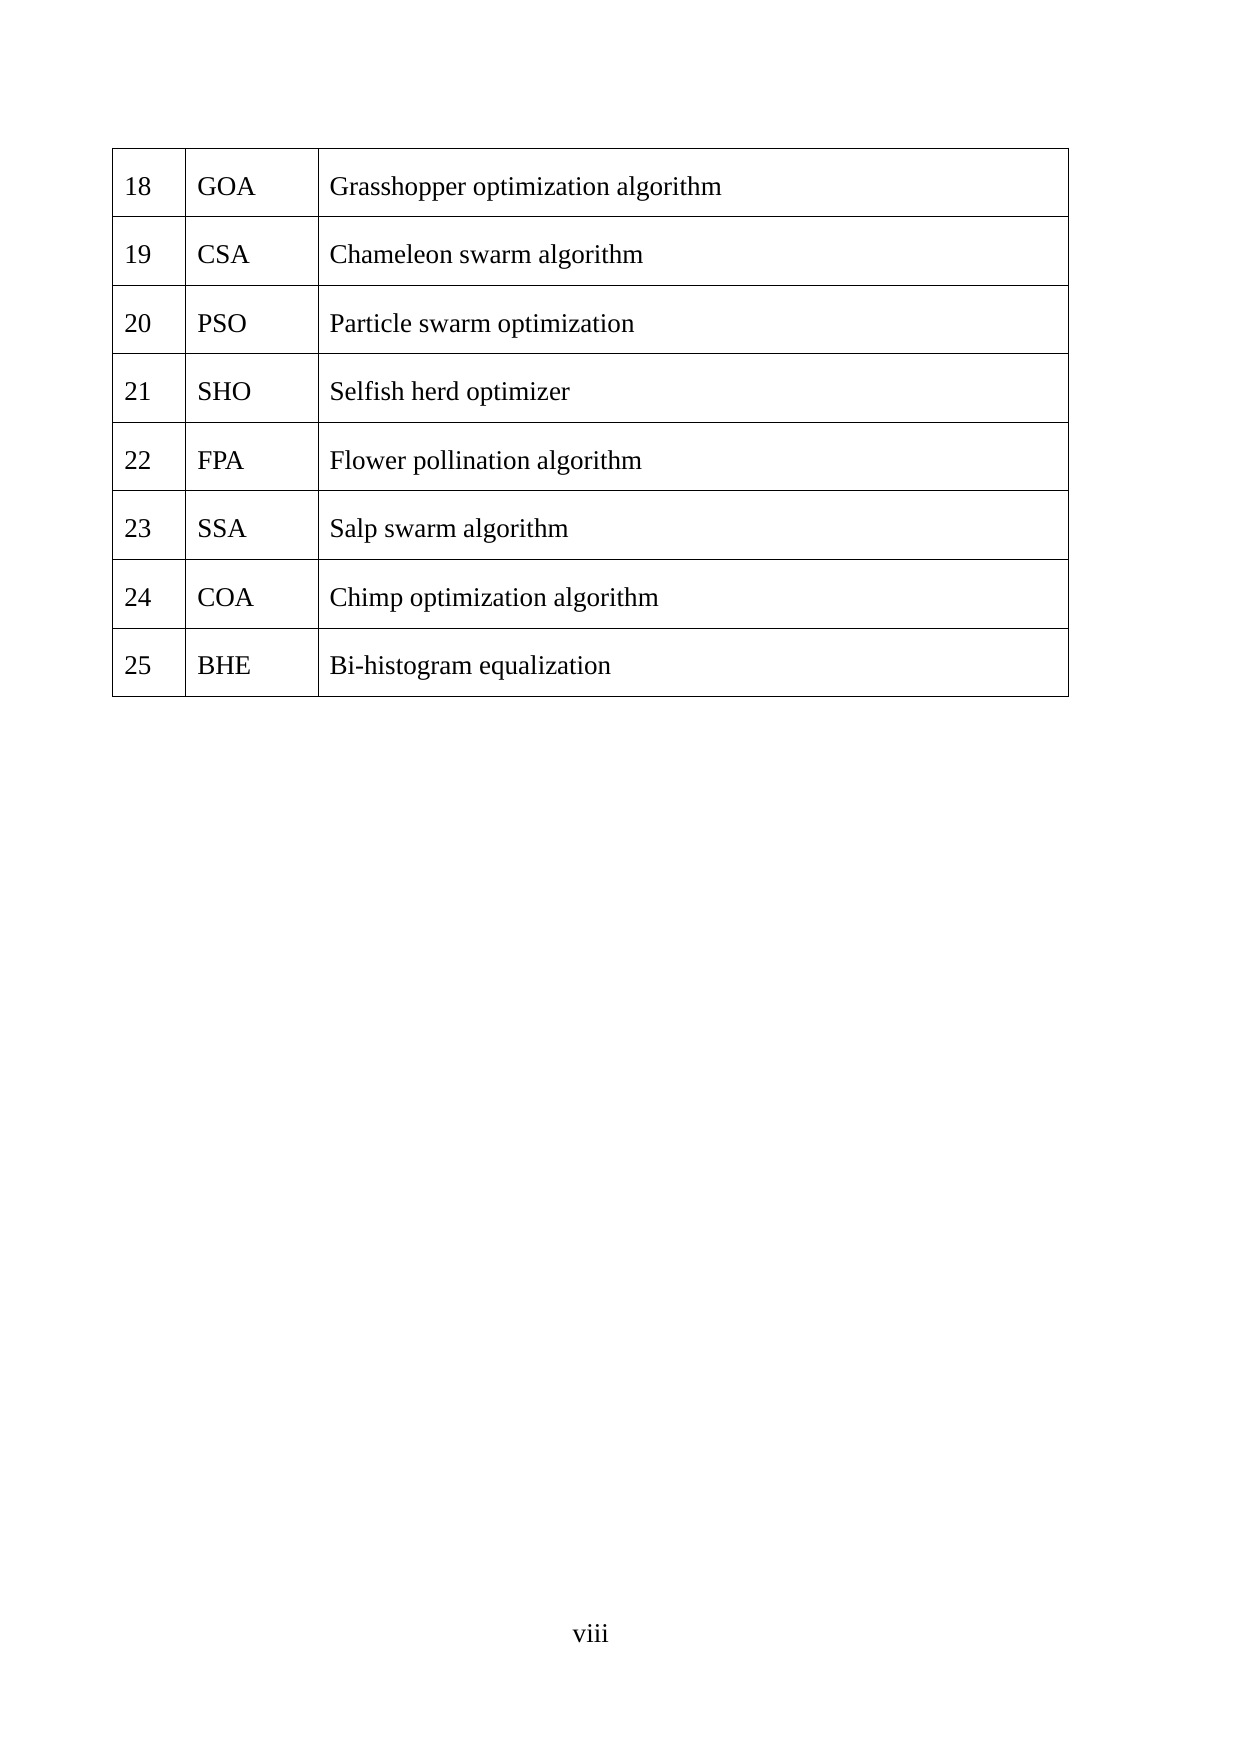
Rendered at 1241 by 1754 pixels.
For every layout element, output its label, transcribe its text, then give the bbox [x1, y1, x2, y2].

table_cell Salp swarm algorithm [319, 491, 1068, 559]
table_cell Particle swarm optimization [319, 286, 1068, 353]
table_cell Bi‐histogram equalization [319, 629, 1068, 696]
table_cell FPA [186, 423, 318, 490]
table_cell 21 [113, 354, 185, 422]
table_cell 19 [113, 217, 185, 285]
table_cell SHO [186, 354, 318, 422]
table_cell 18 [113, 149, 185, 216]
table_cell Grasshopper optimization algorithm [319, 149, 1068, 216]
table_cell Chimp optimization algorithm [319, 560, 1068, 627]
table_cell PSO [186, 286, 318, 353]
table_cell 25 [113, 629, 185, 696]
table_cell SSA [186, 491, 318, 559]
table_cell BHE [186, 629, 318, 696]
table_cell 24 [113, 560, 185, 627]
table_cell Chameleon swarm algorithm [319, 217, 1068, 285]
table_cell Selfish herd optimizer [319, 354, 1068, 422]
table_cell 23 [113, 491, 185, 559]
table_cell 22 [113, 423, 185, 490]
table_cell COA [186, 560, 318, 627]
table_cell GOA [186, 149, 318, 216]
table_cell 20 [113, 286, 185, 353]
table_cell Flower pollination algorithm [319, 423, 1068, 490]
table_cell CSA [186, 217, 318, 285]
